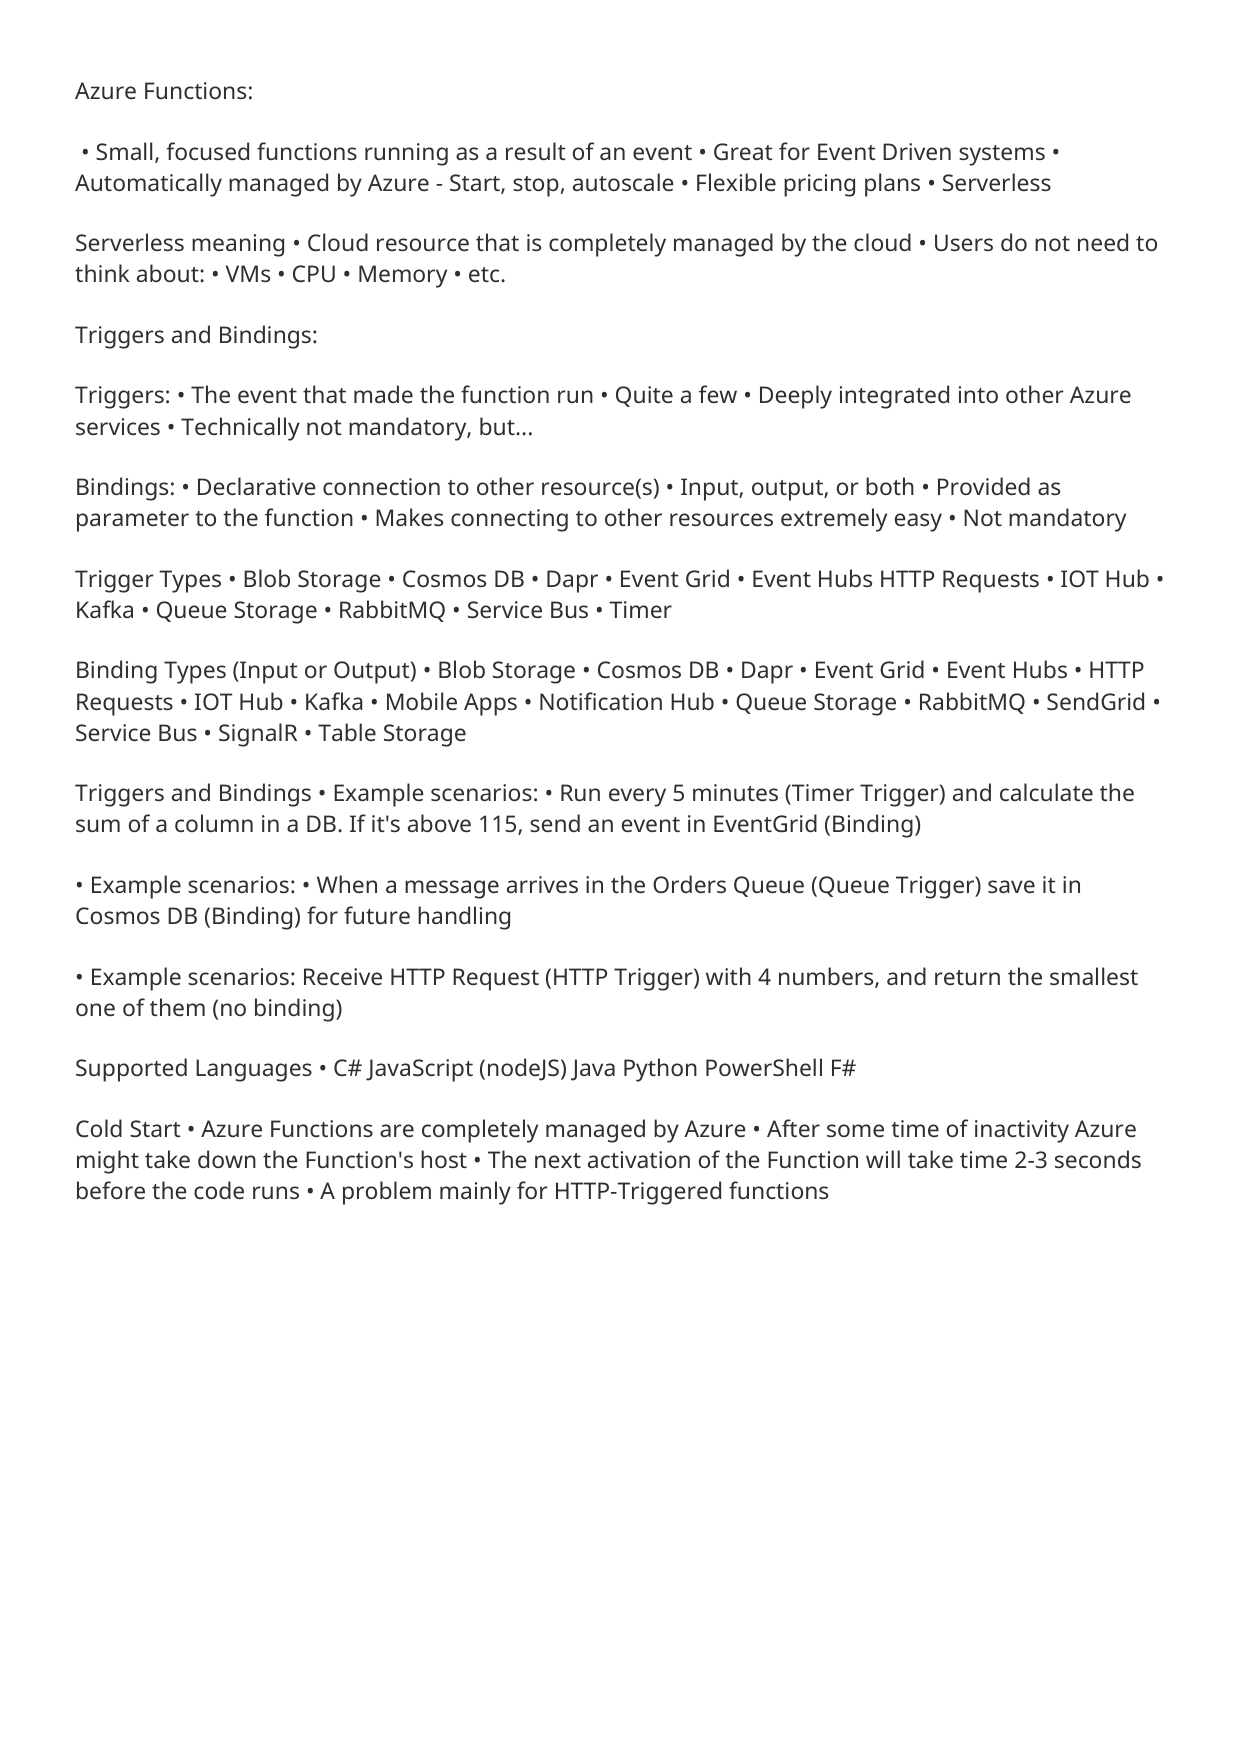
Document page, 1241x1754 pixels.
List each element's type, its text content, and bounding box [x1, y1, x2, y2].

text Triggers and Bindings • Example scenarios: • Run every 5 minutes (Timer Trigger) and calculate the sum of a column in a DB. If it's above 115, send an event in EventGrid (Binding) [75, 777, 1165, 839]
text Azure Functions: [75, 75, 1165, 106]
text Binding Types (Input or Output) • Blob Storage • Cosmos DB • Dapr • Event Grid • Event Hubs • HTTP Requests • IOT Hub • Kafka • Mobile Apps • Notification Hub • Queue Storage • RabbitMQ • SendGrid • Service Bus • SignalR • Table Storage [75, 654, 1165, 748]
text Triggers: • The event that made the function run • Quite a few • Deeply integrated into other Azure services • Technically not mandatory, but... [75, 379, 1165, 442]
text Triggers and Bindings: [75, 319, 1165, 350]
text • Example scenarios: • When a message arrives in the Orders Queue (Queue Trigger) save it in Cosmos DB (Binding) for future handling [75, 869, 1165, 931]
text Bindings: • Declarative connection to other resource(s) • Input, output, or both • Provided as parameter to the function • Makes connecting to other resources extremely easy • Not mandatory [75, 471, 1165, 533]
text Cold Start • Azure Functions are completely managed by Azure • After some time of inactivity Azure might take down the Function's host • The next activation of the Function will take time 2-3 seconds before the code runs • A problem mainly for HTTP-Triggered functions [75, 1112, 1165, 1206]
text • Example scenarios: Receive HTTP Request (HTTP Trigger) with 4 numbers, and return the smallest one of them (no binding) [75, 960, 1165, 1023]
text • Small, focused functions running as a result of an event • Great for Event Driven systems • Automatically managed by Azure - Start, stop, autoscale • Flexible pricing plans • Serverless [75, 135, 1165, 198]
text Serverless meaning • Cloud resource that is completely managed by the cloud • Users do not need to think about: • VMs • CPU • Memory • etc. [75, 227, 1165, 289]
text Trigger Types • Blob Storage • Cosmos DB • Dapr • Event Grid • Event Hubs HTTP Requests • IOT Hub • Kafka • Queue Storage • RabbitMQ • Service Bus • Timer [75, 562, 1165, 625]
text Supported Languages • C# JavaScript (nodeJS) Java Python PowerShell F# [75, 1052, 1165, 1083]
